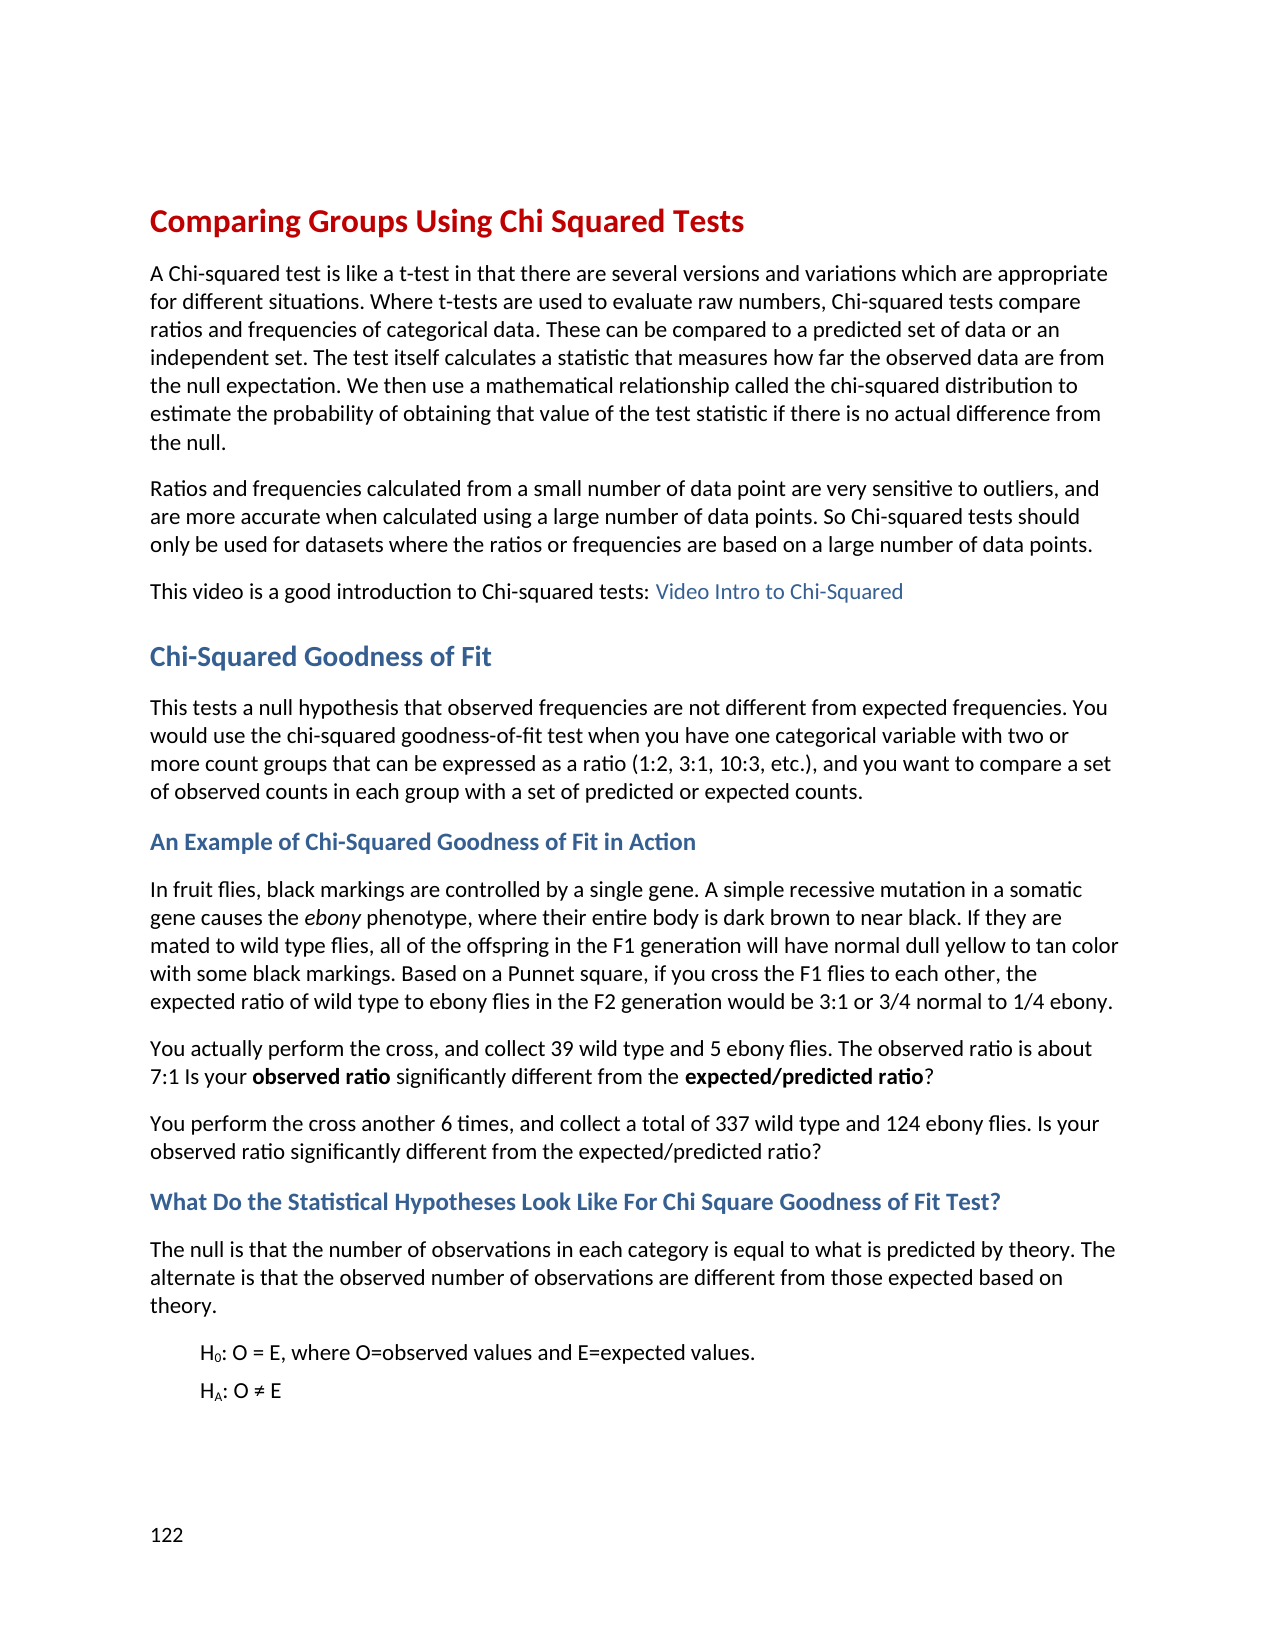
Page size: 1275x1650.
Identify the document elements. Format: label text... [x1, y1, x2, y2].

text HA: O ≠ E [200, 1376, 1075, 1404]
text In fruit flies, black markings are controlled by a single gene. A simple recessive mutation in a somatic gene causes the ebony phenotype, where their entire body is dark brown to near black. If they are mated to wild type flies, all of the offspring in the F1 generation will have normal dull yellow to tan color with some black markings. Based on a Punnet square, if you cross the F1 flies to each other, the expected ratio of wild type to ebony flies in the F2 generation would be 3:1 or 3/4 normal to 1/4 ebony. [150, 875, 1125, 1015]
subtitle An Example of Chi-Squared Goodness of Fit in Action [150, 826, 1125, 856]
text A Chi-squared test is like a t-test in that there are several versions and variations which are appropriate for different situations. Where t-tests are used to evaluate raw numbers, Chi-squared tests compare ratios and frequencies of categorical data. These can be compared to a predicted set of data or an independent set. The test itself calculates a statistic that measures how far the observed data are from the null expectation. We then use a mathematical relationship called the chi-squared distribution to estimate the probability of obtaining that value of the test statistic if there is no actual difference from the null. [150, 259, 1125, 456]
text You actually perform the cross, and collect 39 wild type and 5 ebony flies. The observed ratio is about 7:1 Is your observed ratio significantly different from the expected/predicted ratio? [150, 1034, 1125, 1090]
text The null is that the number of observations in each category is equal to what is predicted by theory. The alternate is that the observed number of observations are different from those expected based on theory. [150, 1235, 1125, 1319]
text This video is a good introduction to Chi-squared tests: Video Intro to Chi-Squared [150, 577, 1125, 605]
text You perform the cross another 6 times, and collect a total of 337 wild type and 124 ebony flies. Is your observed ratio significantly different from the expected/predicted ratio? [150, 1109, 1125, 1165]
subtitle What Do the Statistical Hypotheses Look Like For Chi Square Goodness of Fit Test? [150, 1186, 1125, 1216]
text Ratios and frequencies calculated from a small number of data point are very sensitive to outliers, and are more accurate when calculated using a large number of data points. So Chi-squared tests should only be used for datasets where the ratios or frequencies are based on a large number of data points. [150, 474, 1125, 558]
subtitle Chi-Squared Goodness of Fit [150, 638, 1125, 674]
subtitle Comparing Groups Using Chi Squared Tests [150, 200, 1125, 241]
text H0: O = E, where O=observed values and E=expected values. [200, 1338, 1075, 1366]
text This tests a null hypothesis that observed frequencies are not different from expected frequencies. You would use the chi-squared goodness-of-fit test when you have one categorical variable with two or more count groups that can be expressed as a ratio (1:2, 3:1, 10:3, etc.), and you want to compare a set of observed counts in each group with a set of predicted or expected counts. [150, 693, 1125, 805]
